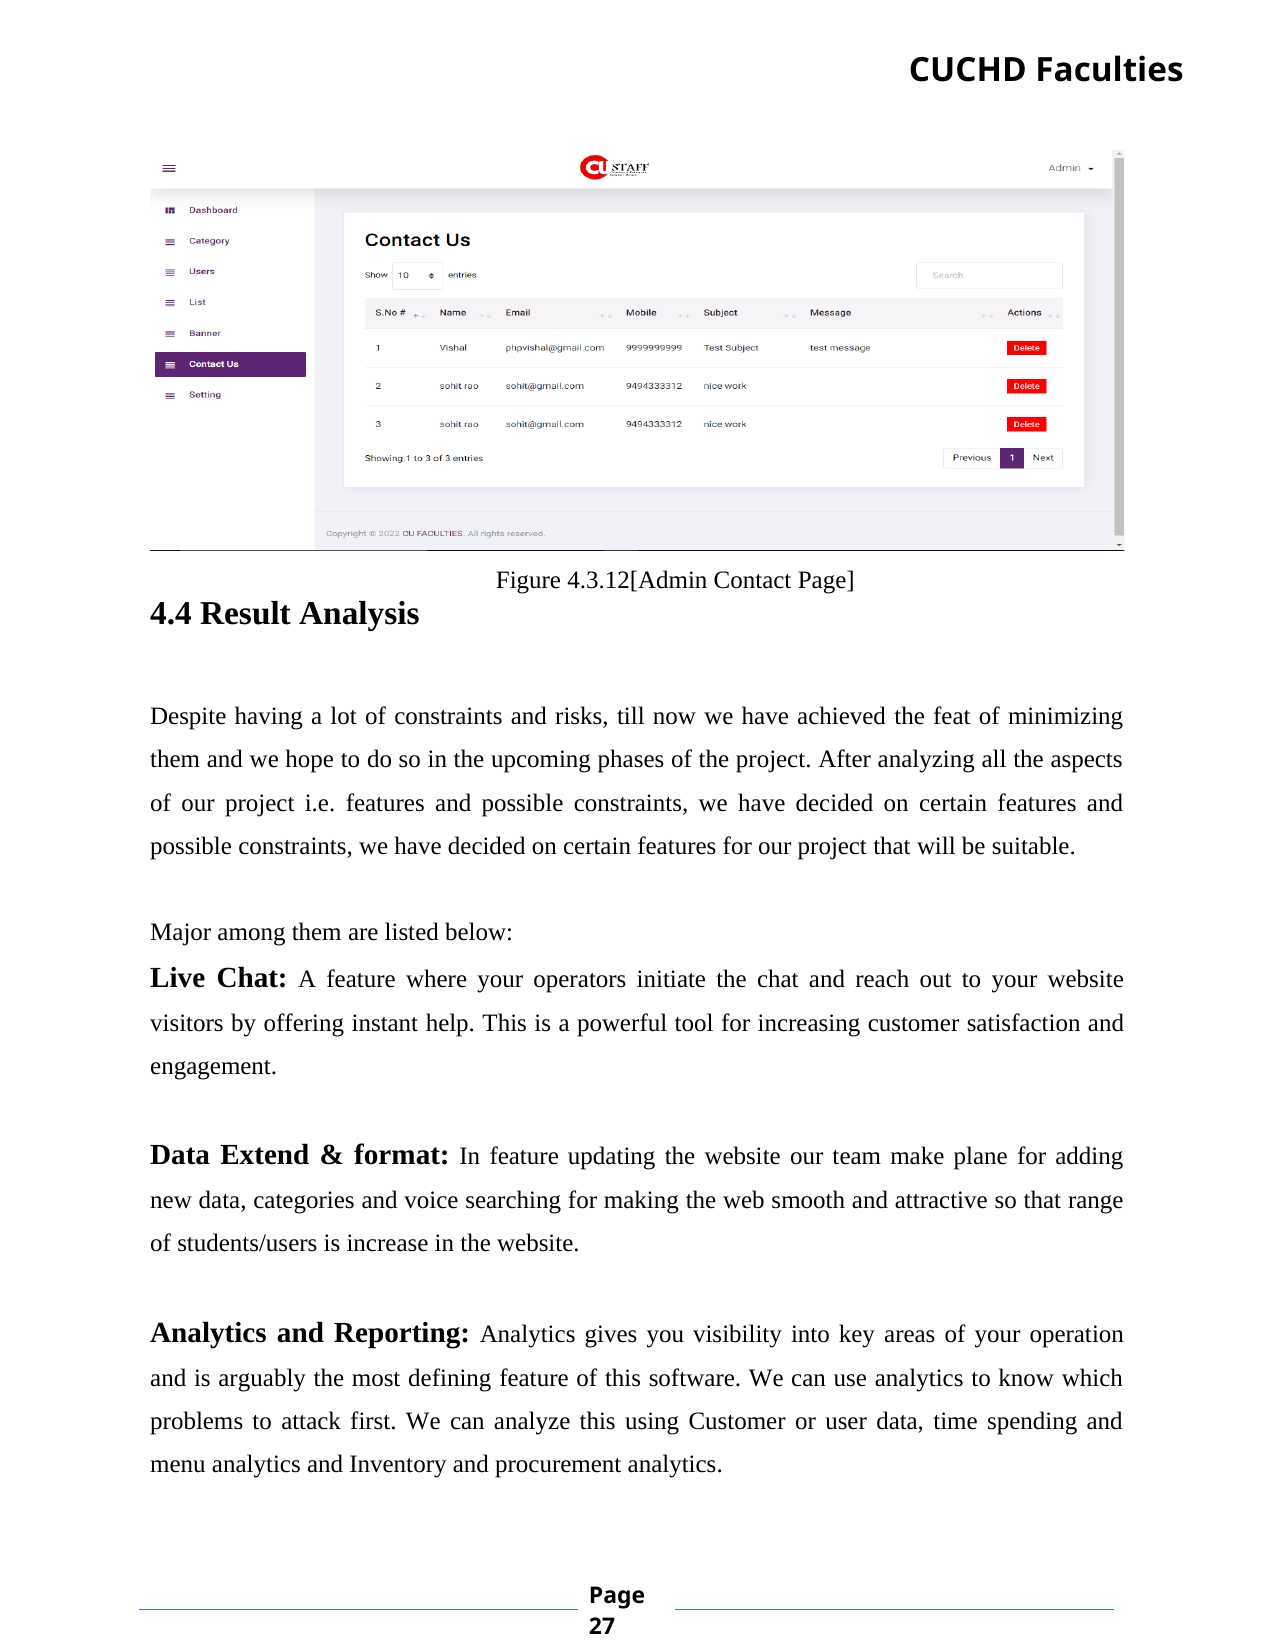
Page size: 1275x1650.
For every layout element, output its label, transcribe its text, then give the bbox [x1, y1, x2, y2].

text 4.4 Result Analysis [150, 593, 1125, 632]
text Data Extend & format: In feature updating the website our team make plane for adding new data, categories and voice searching for making the web smooth and attractive so that range of students/users is increase in the website. [150, 1137, 1125, 1257]
picture [150, 150, 1125, 551]
text Despite having a lot of constraints and risks, till now we have achieved the feat of minimizing them and we hope to do so in the upcoming phases of the project. After analyzing all the aspects of our project i.e. features and possible constraints, we have decided on certain features and possible constraints, we have decided on certain features for our project that will be suitable. [150, 701, 1125, 859]
text Major among them are listed below: [150, 917, 1125, 946]
list Figure 4.3.12[Admin Contact Page] [225, 565, 1125, 593]
text Live Chat: A feature where your operators initiate the chat and reach out to your website visitors by offering instant help. This is a powerful tool for increasing customer satisfaction and engagement. [150, 960, 1125, 1080]
text Analytics and Reporting: Analytics gives you visibility into key areas of your operation and is arguably the most defining feature of this software. We can use analytics to know which problems to attack first. We can analyze this using Customer or user data, time spending and menu analytics and Inventory and procurement analytics. [150, 1315, 1125, 1478]
